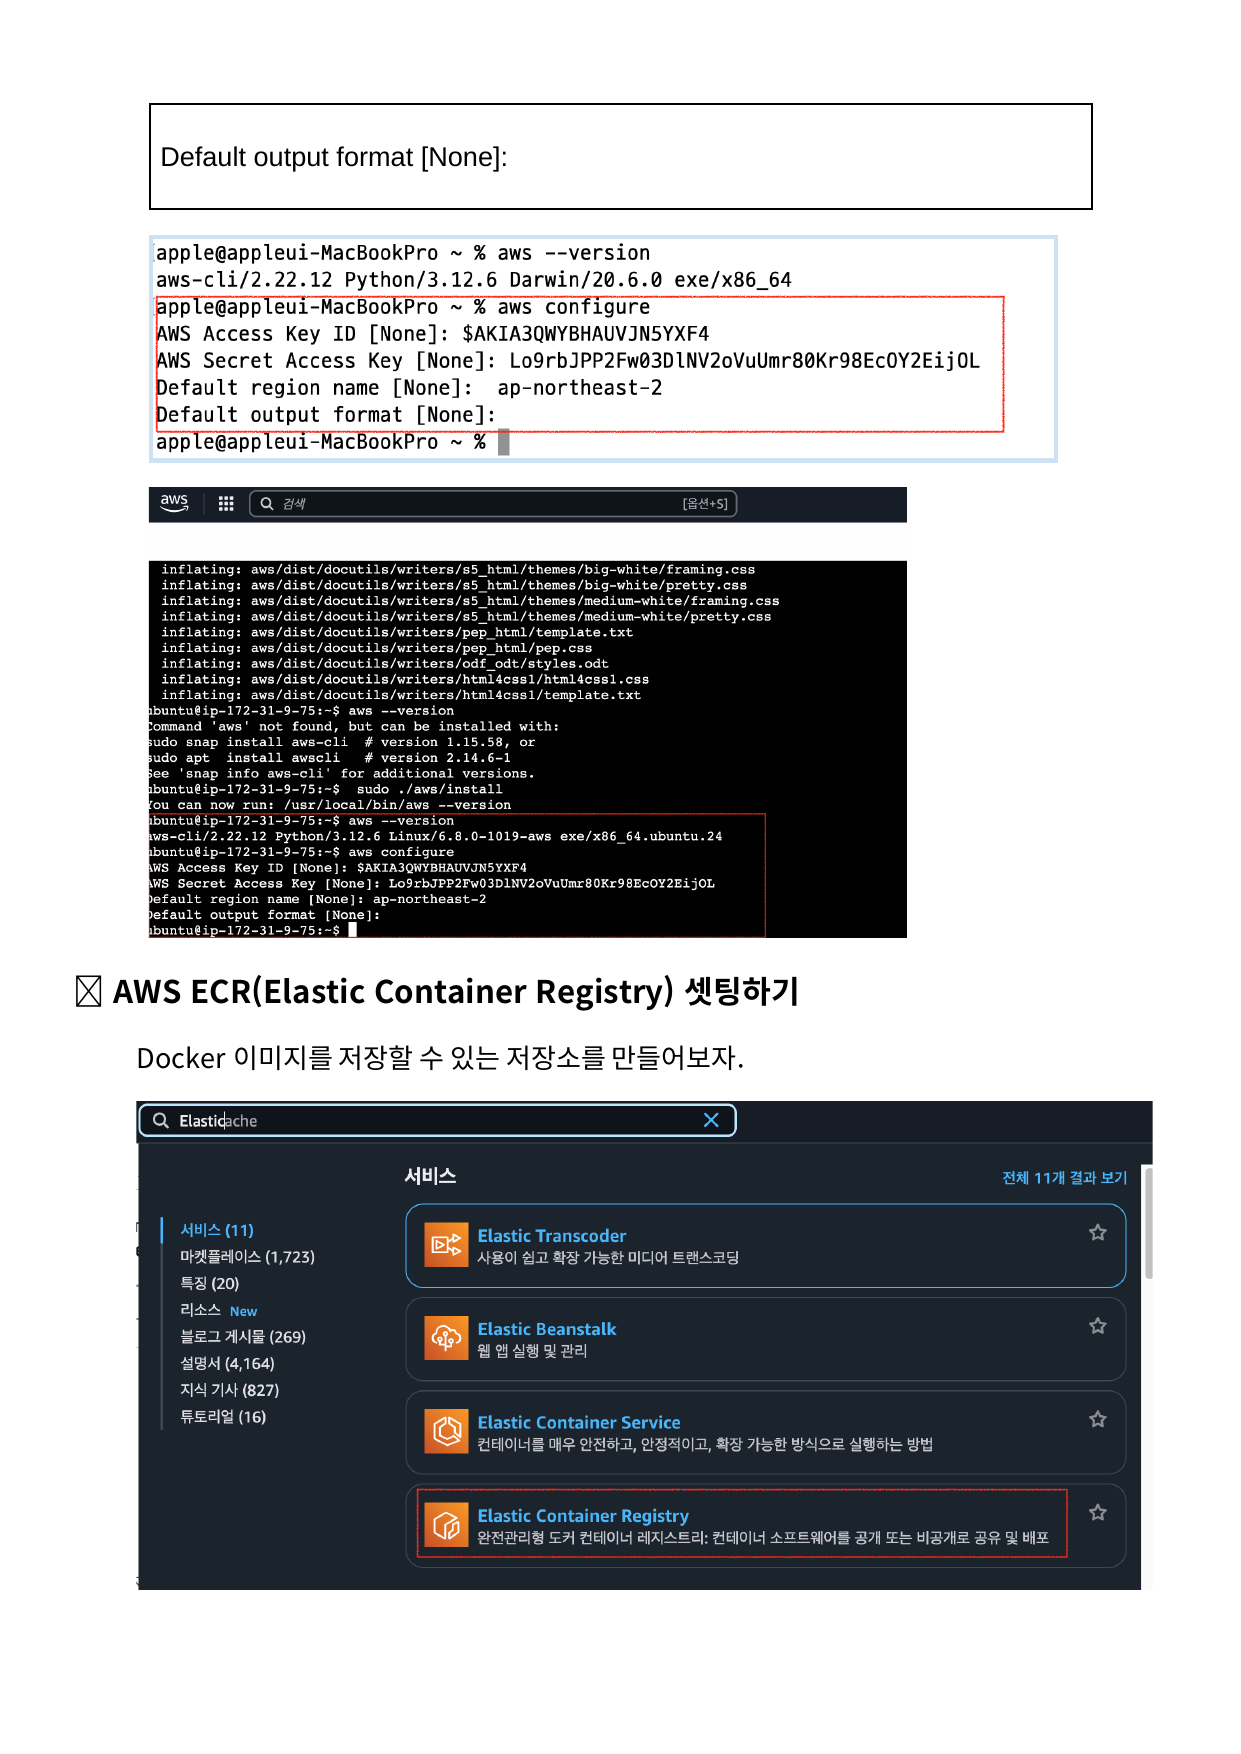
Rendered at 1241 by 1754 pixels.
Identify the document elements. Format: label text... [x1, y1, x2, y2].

picture [148, 487, 907, 938]
picture [136, 1101, 1153, 1590]
text Docker 이미지를 저장할 수 있는 저장소를 만들어보자. [136, 1037, 1028, 1077]
subtitle ✅ AWS ECR(Elastic Container Registry) 셋팅하기 [74, 967, 1090, 1012]
picture [153, 239, 1054, 458]
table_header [151, 105, 1091, 207]
